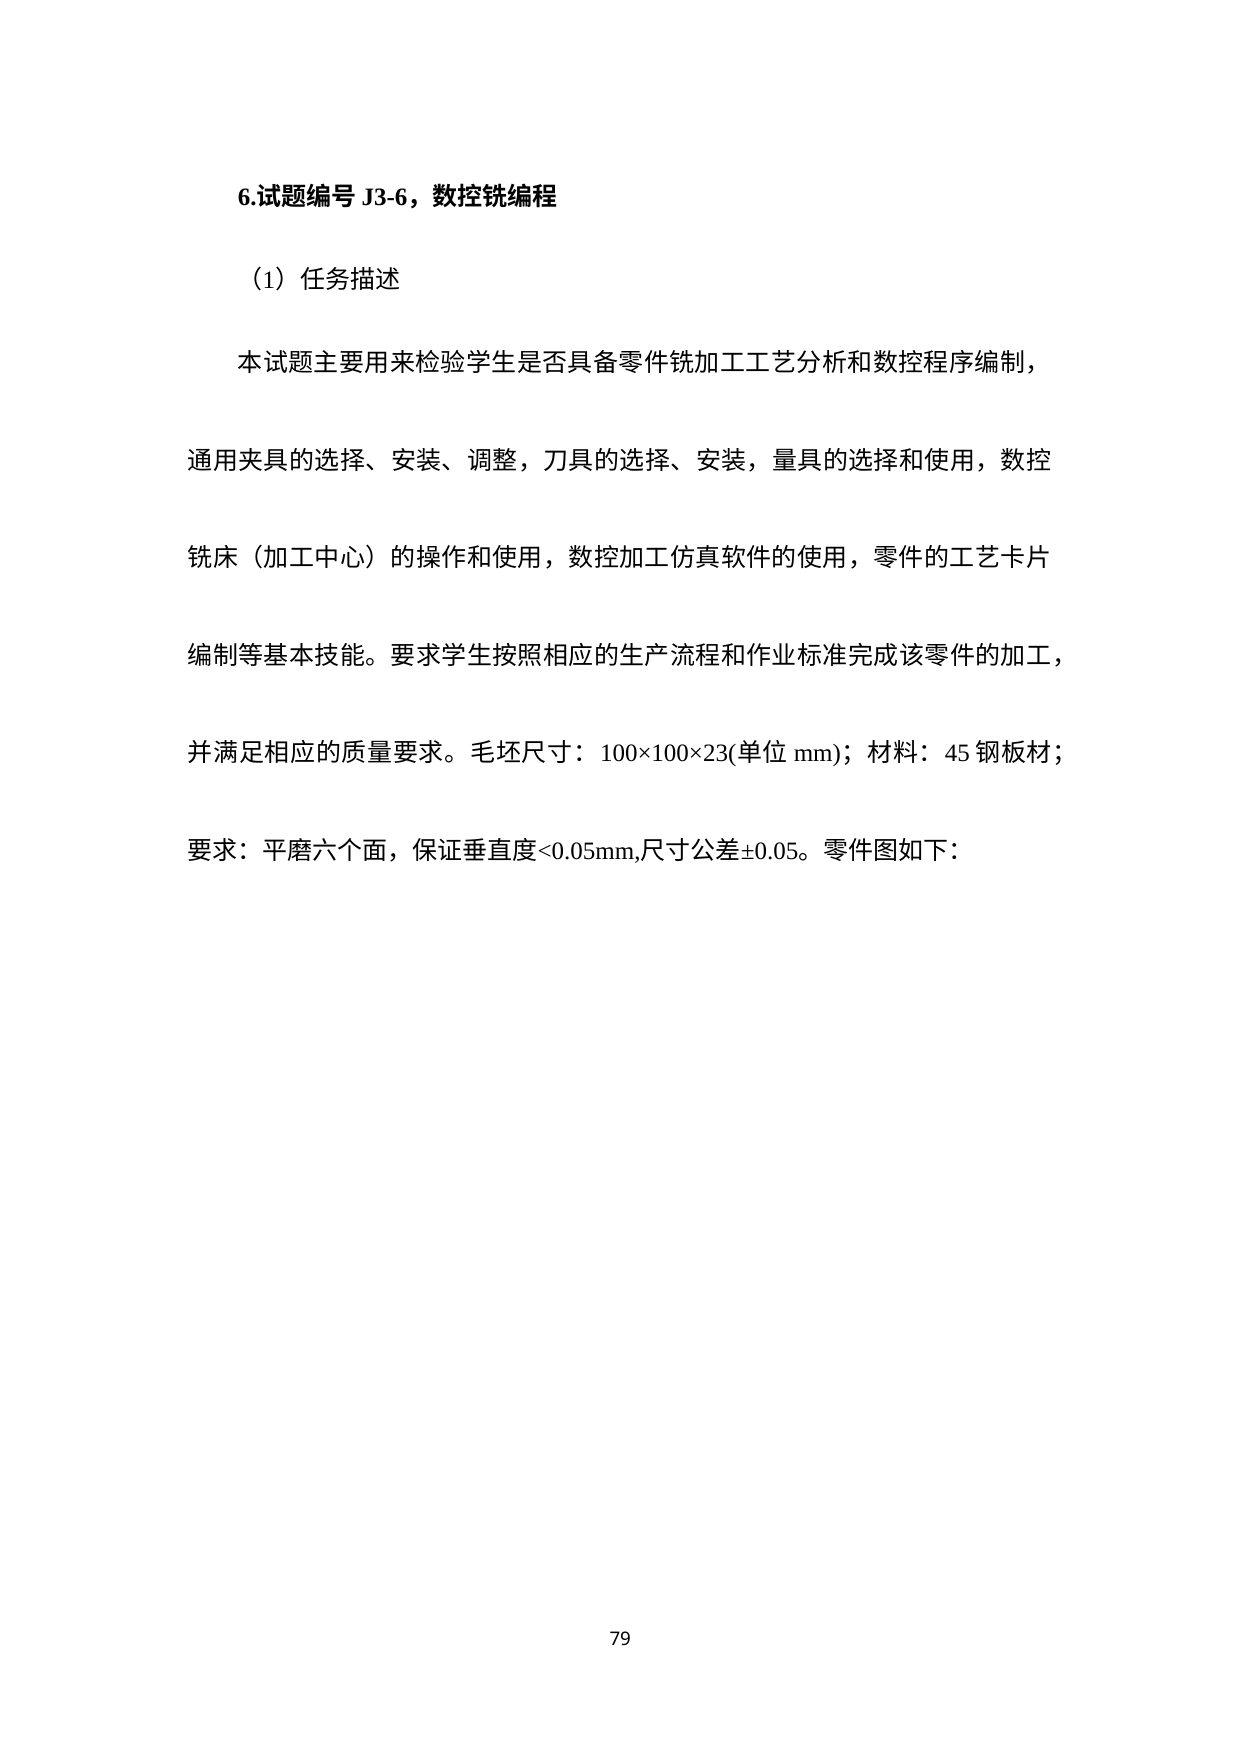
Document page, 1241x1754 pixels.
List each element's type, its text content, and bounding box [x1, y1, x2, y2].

text 6.试题编号J3-6，数控铣编程 [187, 162, 1053, 227]
text （1）任务描述 [187, 245, 1053, 310]
text 本试题主要用来检验学生是否具备零件铣加工工艺分析和数控程序编制，通用夹具的选择、安装、调整，刀具的选择、安装，量具的选择和使用，数控铣床（加工中心）的操作和使用，数控加工仿真软件的使用，零件的工艺卡片编制等基本技能。要求学生按照相应的生产流程和作业标准完成该零件的加工，并满足相应的质量要求。毛坯尺寸：100×100×23(单位mm)；材料：45钢板材；要求：平磨六个面，保证垂直度<0.05mm,尺寸公差±0.05。零件图如下： [187, 328, 1053, 881]
